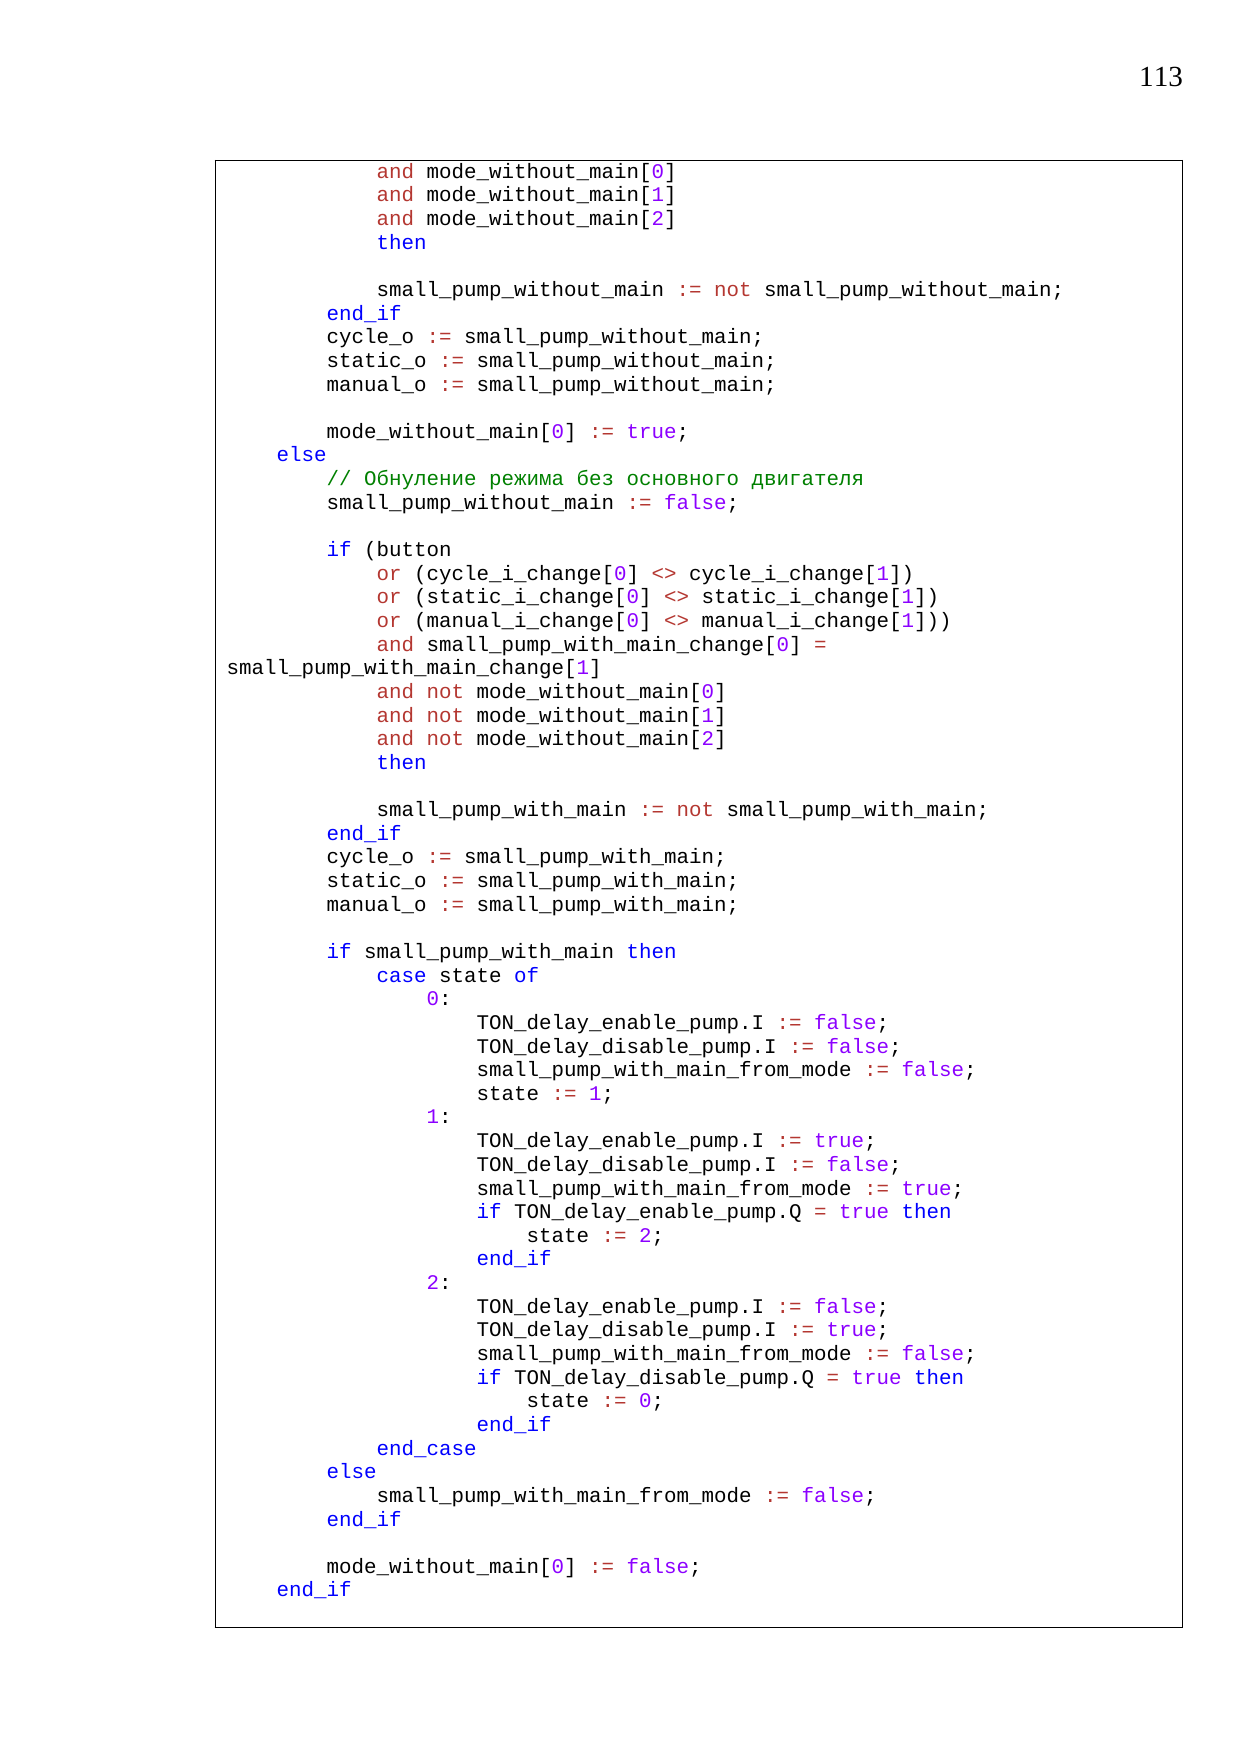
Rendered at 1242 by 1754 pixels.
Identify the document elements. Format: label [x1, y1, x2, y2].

table_header [216, 161, 1182, 1627]
